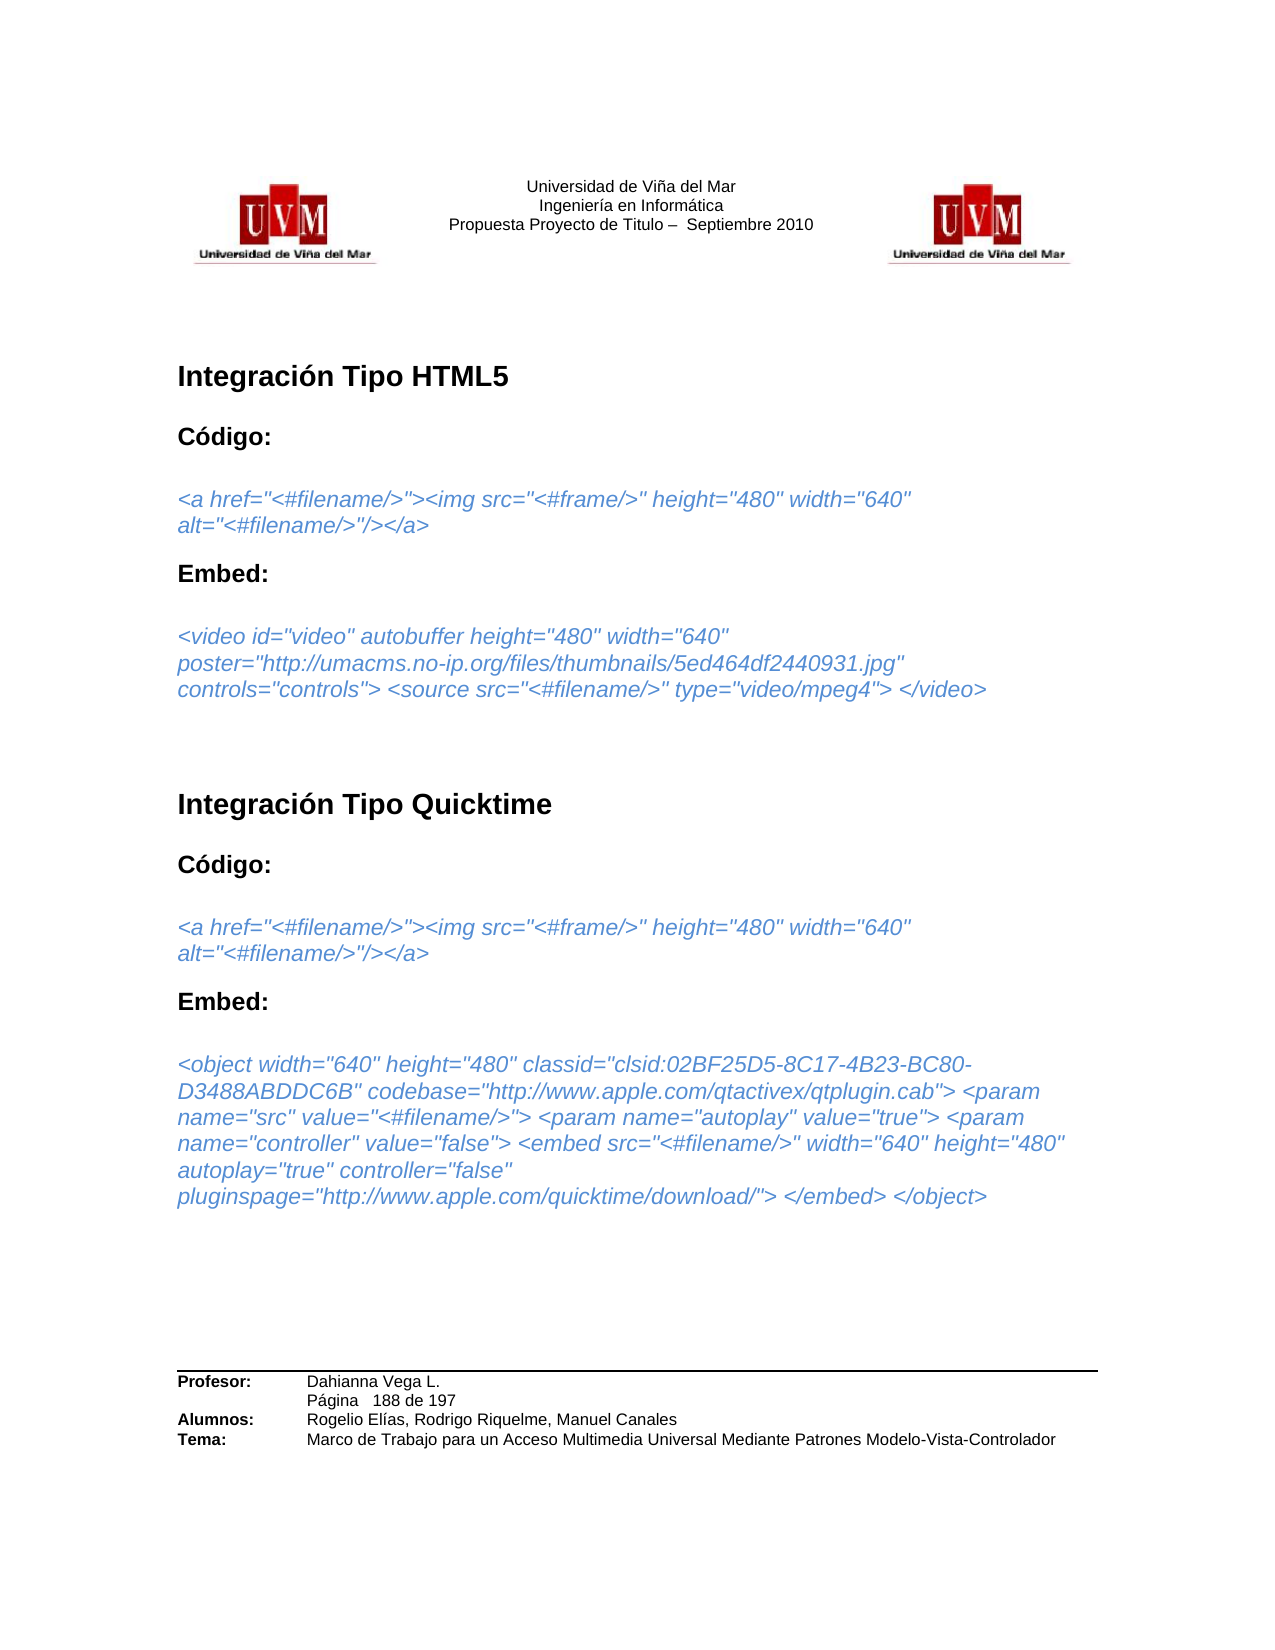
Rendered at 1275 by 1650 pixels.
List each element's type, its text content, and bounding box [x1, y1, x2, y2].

picture [871, 176, 1084, 267]
text Código: [177, 422, 1098, 450]
text Embed: [177, 559, 1098, 588]
subtitle Quicktime [177, 787, 1098, 821]
text <a href="<#filename/>"><img src="<#frame/>" height="480" width="640" alt="<#filename/>"/></a> [177, 914, 1098, 966]
text <object width="640" height="480" classid="clsid:02BF25D5-8C17-4B23-BC80-D3488ABDDC6B" codebase="http://www.apple.com/qtactivex/qtplugin.cab"><param name="src" value="<#filename/>"><param name="autoplay" value="true"><param name="controller" value="false"><embed src="<#filename/>" width="640" height="480" autoplay="true" controller="false" pluginspage="http://www.apple.com/quicktime/download/"></embed></object> [177, 1051, 1098, 1209]
text Embed: [177, 987, 1098, 1016]
text Código: [177, 850, 1098, 878]
picture [177, 176, 390, 267]
text <a href="<#filename/>"><img src="<#frame/>" height="480" width="640" alt="<#filename/>"/></a> [177, 486, 1098, 538]
text <video id="video" autobuffer height="480" width="640" poster="http://umacms.no-ip.org/files/thumbnails/5ed464df2440931.jpg" controls="controls"><source src="<#filename/>" type="video/mpeg4"></video> [177, 623, 1098, 702]
